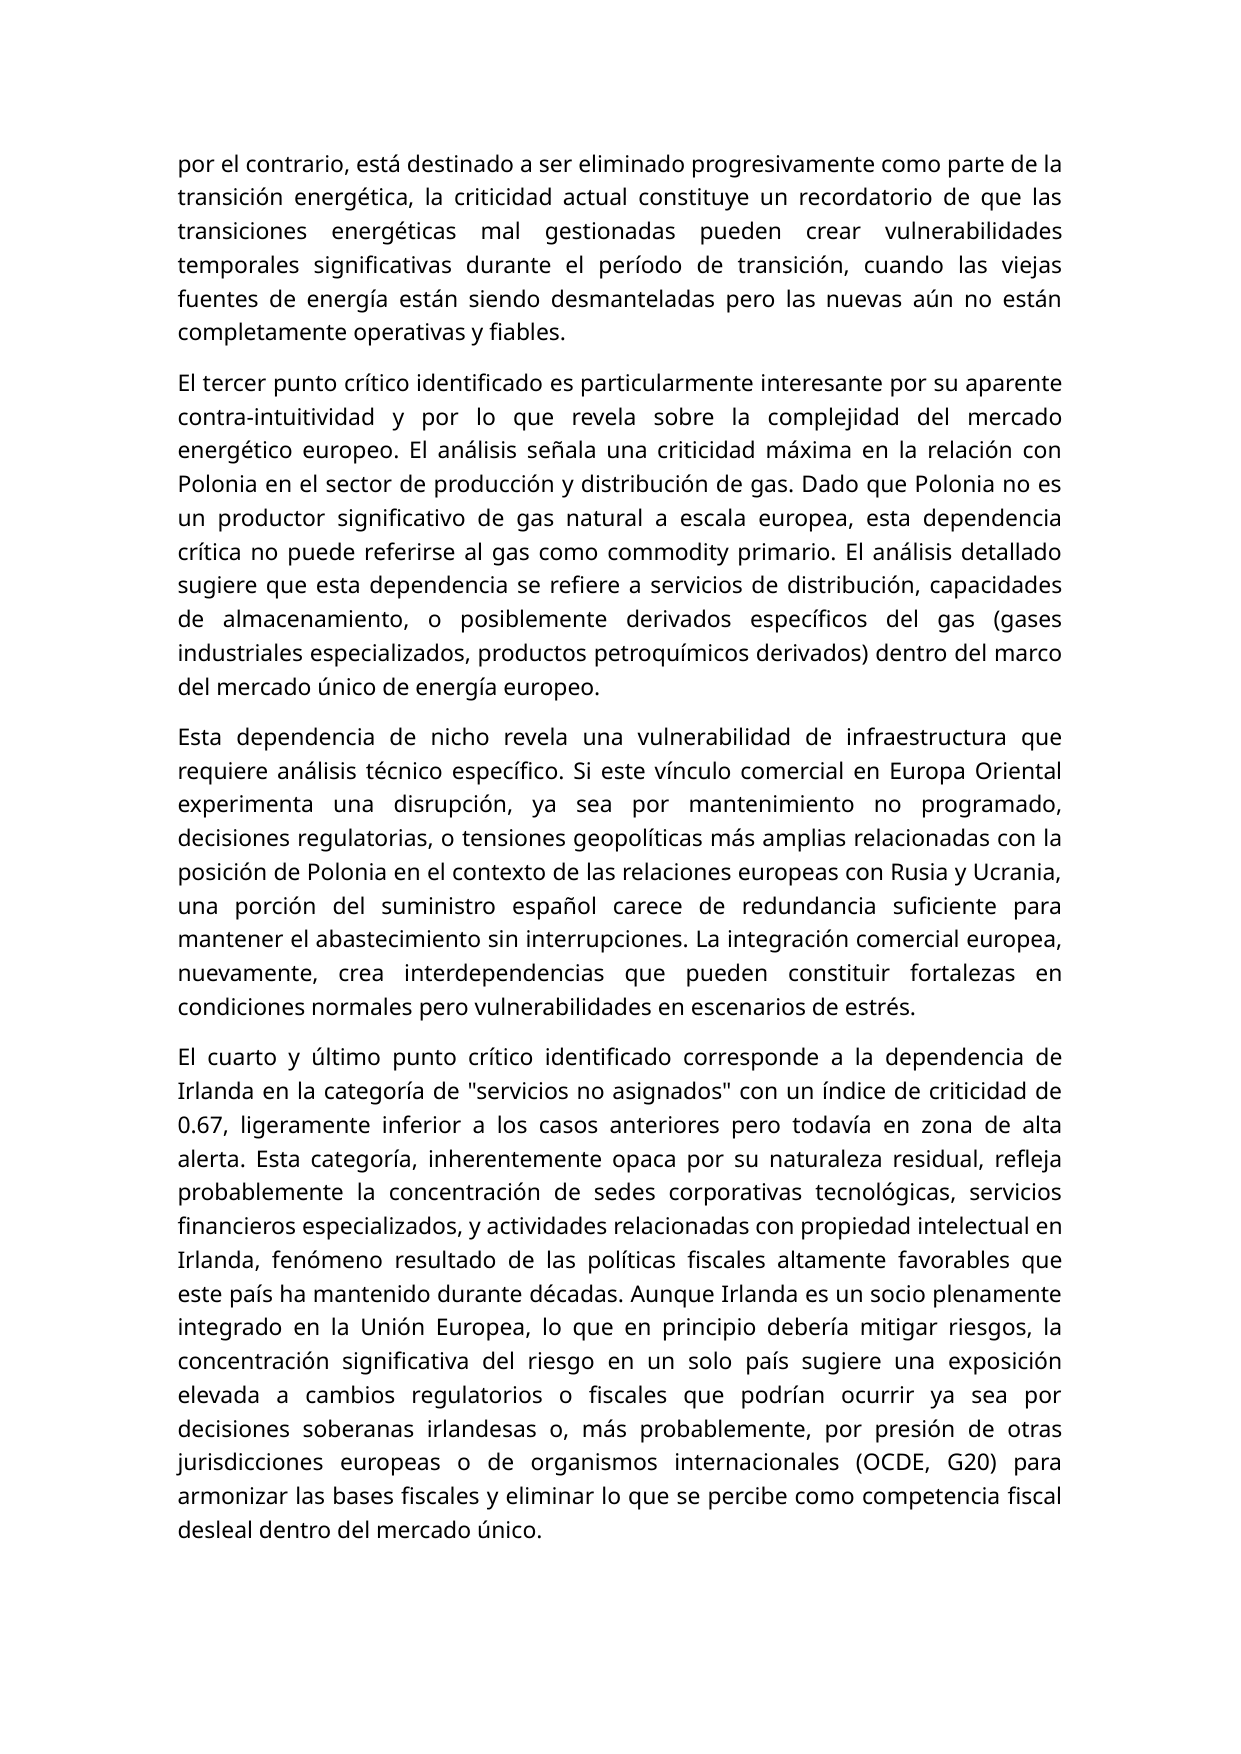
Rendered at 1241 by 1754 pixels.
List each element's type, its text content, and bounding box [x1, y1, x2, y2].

text El cuarto y último punto crítico identificado corresponde a la dependencia de Irlanda en la categoría de "servicios no asignados" con un índice de criticidad de 0.67, ligeramente inferior a los casos anteriores pero todavía en zona de alta alerta. Esta categoría, inherentemente opaca por su naturaleza residual, refleja probablemente la concentración de sedes corporativas tecnológicas, servicios financieros especializados, y actividades relacionadas con propiedad intelectual en Irlanda, fenómeno resultado de las políticas fiscales altamente favorables que este país ha mantenido durante décadas. Aunque Irlanda es un socio plenamente integrado en la Unión Europea, lo que en principio debería mitigar riesgos, la concentración significativa del riesgo en un solo país sugiere una exposición elevada a cambios regulatorios o fiscales que podrían ocurrir ya sea por decisiones soberanas irlandesas o, más probablemente, por presión de otras jurisdicciones europeas o de organismos internacionales (OCDE, G20) para armonizar las bases fiscales y eliminar lo que se percibe como competencia fiscal desleal dentro del mercado único. [177, 1041, 1063, 1545]
text Esta dependencia de nicho revela una vulnerabilidad de infraestructura que requiere análisis técnico específico. Si este vínculo comercial en Europa Oriental experimenta una disrupción, ya sea por mantenimiento no programado, decisiones regulatorias, o tensiones geopolíticas más amplias relacionadas con la posición de Polonia en el contexto de las relaciones europeas con Rusia y Ucrania, una porción del suministro español carece de redundancia suficiente para mantener el abastecimiento sin interrupciones. La integración comercial europea, nuevamente, crea interdependencias que pueden constituir fortalezas en condiciones normales pero vulnerabilidades en escenarios de estrés. [177, 721, 1063, 1022]
text El tercer punto crítico identificado es particularmente interesante por su aparente contra-intuitividad y por lo que revela sobre la complejidad del mercado energético europeo. El análisis señala una criticidad máxima en la relación con Polonia en el sector de producción y distribución de gas. Dado que Polonia no es un productor significativo de gas natural a escala europea, esta dependencia crítica no puede referirse al gas como commodity primario. El análisis detallado sugiere que esta dependencia se refiere a servicios de distribución, capacidades de almacenamiento, o posiblemente derivados específicos del gas (gases industriales especializados, productos petroquímicos derivados) dentro del marco del mercado único de energía europeo. [177, 367, 1063, 702]
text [177, 148, 1063, 348]
